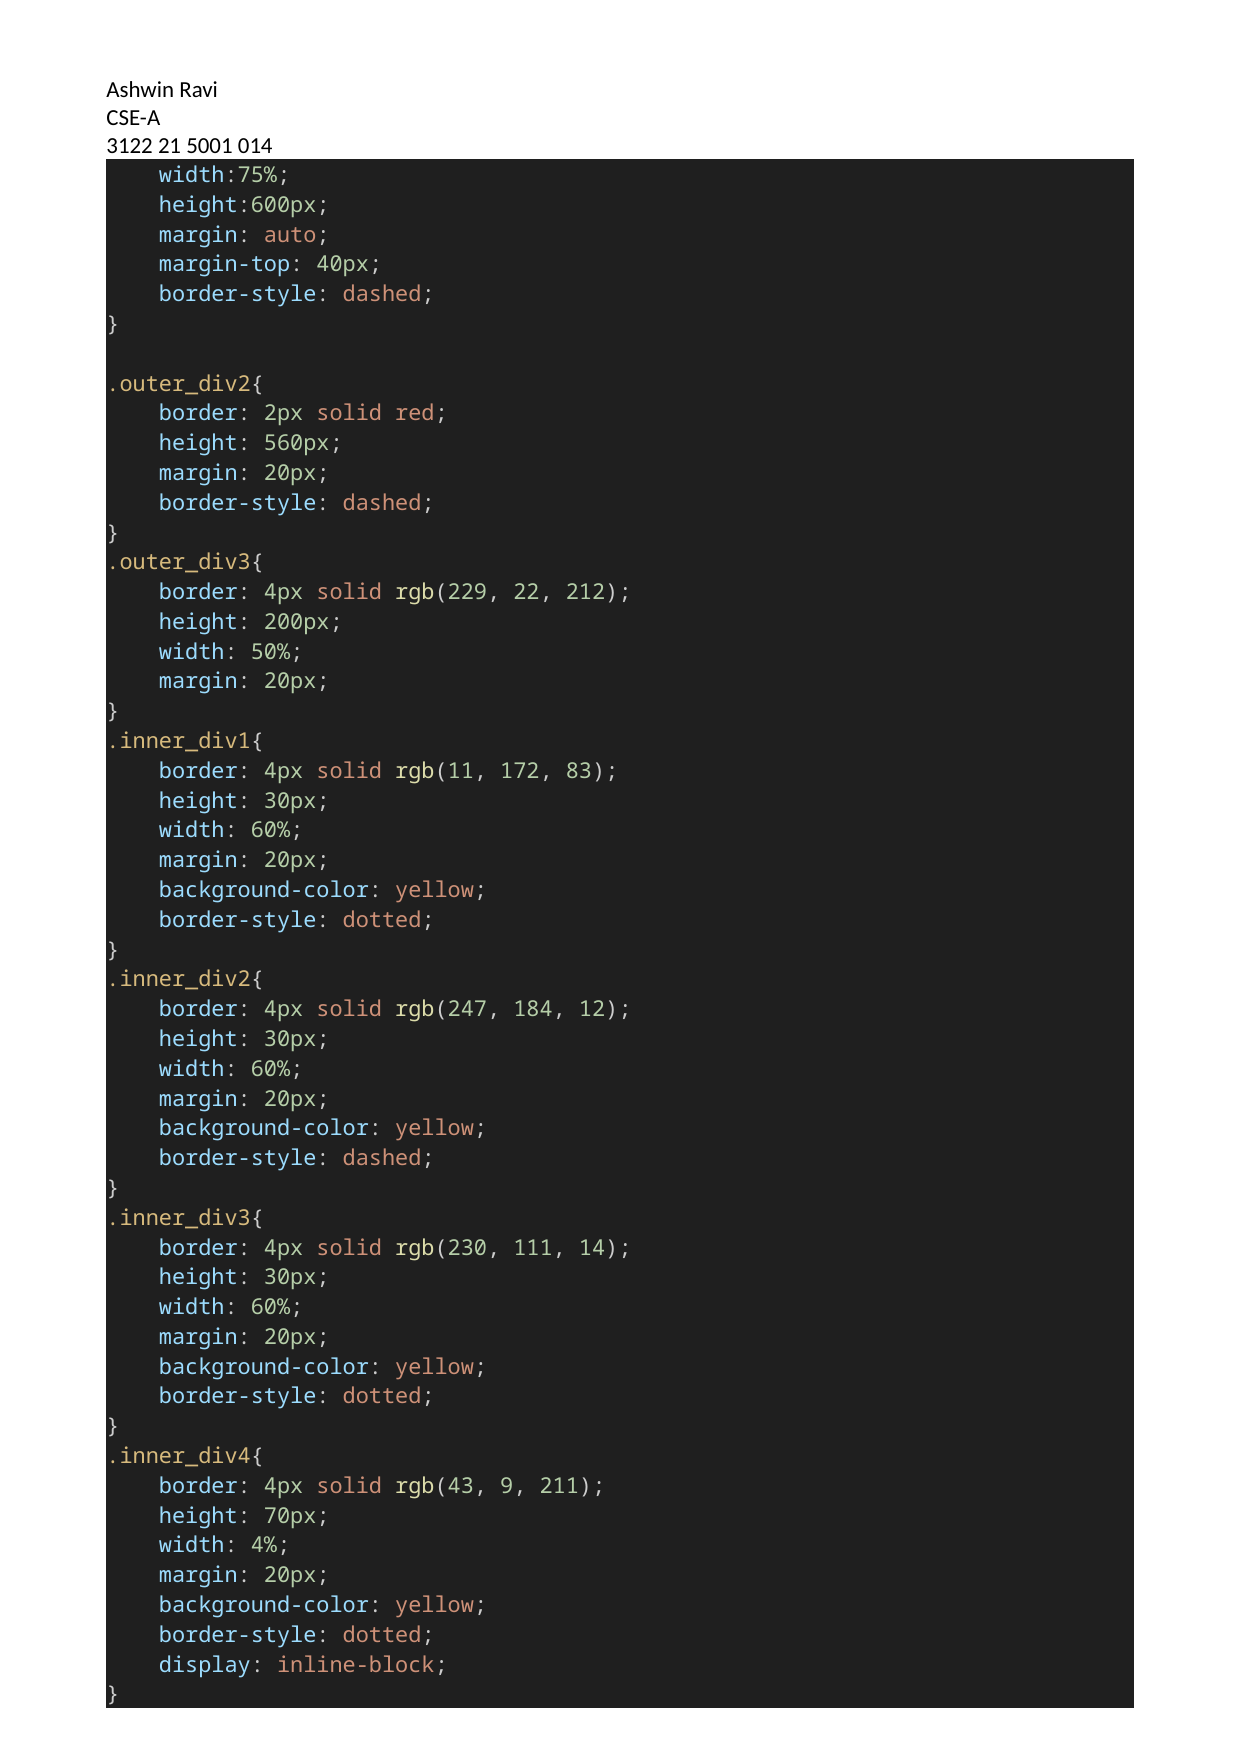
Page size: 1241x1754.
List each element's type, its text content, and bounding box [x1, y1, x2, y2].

text border: 4px solid rgb(43, 9, 211); [106, 1470, 1134, 1500]
text border: 2px solid red; [106, 397, 1134, 427]
text .outer_div3{ [106, 546, 1134, 576]
text .outer_div2{ [106, 368, 1134, 397]
text margin: 20px; [106, 1559, 1134, 1589]
text width: 60%; [106, 1053, 1134, 1083]
text width:75%; [106, 159, 1134, 189]
text .inner_div3{ [106, 1202, 1134, 1232]
text } [106, 1410, 1134, 1440]
text margin: 20px; [106, 1083, 1134, 1112]
text width: 50%; [106, 636, 1134, 666]
text } [106, 1678, 1134, 1708]
text border-style: dashed; [106, 1142, 1134, 1172]
text margin: 20px; [106, 457, 1134, 487]
text width: 4%; [106, 1529, 1134, 1559]
text margin-top: 40px; [106, 248, 1134, 278]
text width: 60%; [106, 814, 1134, 844]
text } [106, 517, 1134, 546]
text border-style: dotted; [106, 904, 1134, 934]
text border-style: dashed; [106, 487, 1134, 517]
text width: 60%; [106, 1291, 1134, 1321]
text height: 30px; [106, 1023, 1134, 1053]
text background-color: yellow; [106, 1351, 1134, 1381]
text border: 4px solid rgb(11, 172, 83); [106, 755, 1134, 785]
text border-style: dotted; [106, 1619, 1134, 1649]
text background-color: yellow; [106, 1112, 1134, 1142]
text } [106, 934, 1134, 963]
text margin: 20px; [106, 844, 1134, 874]
text height: 70px; [106, 1500, 1134, 1529]
text border: 4px solid rgb(230, 111, 14); [106, 1232, 1134, 1261]
text } [106, 1172, 1134, 1202]
text margin: auto; [106, 219, 1134, 248]
text .inner_div2{ [106, 963, 1134, 993]
text height:600px; [106, 189, 1134, 219]
text border-style: dotted; [106, 1381, 1134, 1410]
text margin: 20px; [106, 666, 1134, 695]
text display: inline-block; [106, 1649, 1134, 1678]
text } [106, 695, 1134, 725]
text border: 4px solid rgb(229, 22, 212); [106, 576, 1134, 606]
text height: 200px; [106, 606, 1134, 636]
text margin: 20px; [106, 1321, 1134, 1351]
text .inner_div4{ [106, 1440, 1134, 1470]
text } [106, 308, 1134, 338]
text height: 30px; [106, 1261, 1134, 1291]
text height: 30px; [106, 785, 1134, 814]
text .inner_div1{ [106, 725, 1134, 755]
text background-color: yellow; [106, 1589, 1134, 1619]
text border-style: dashed; [106, 278, 1134, 308]
text border: 4px solid rgb(247, 184, 12); [106, 993, 1134, 1023]
text background-color: yellow; [106, 874, 1134, 904]
text height: 560px; [106, 427, 1134, 457]
